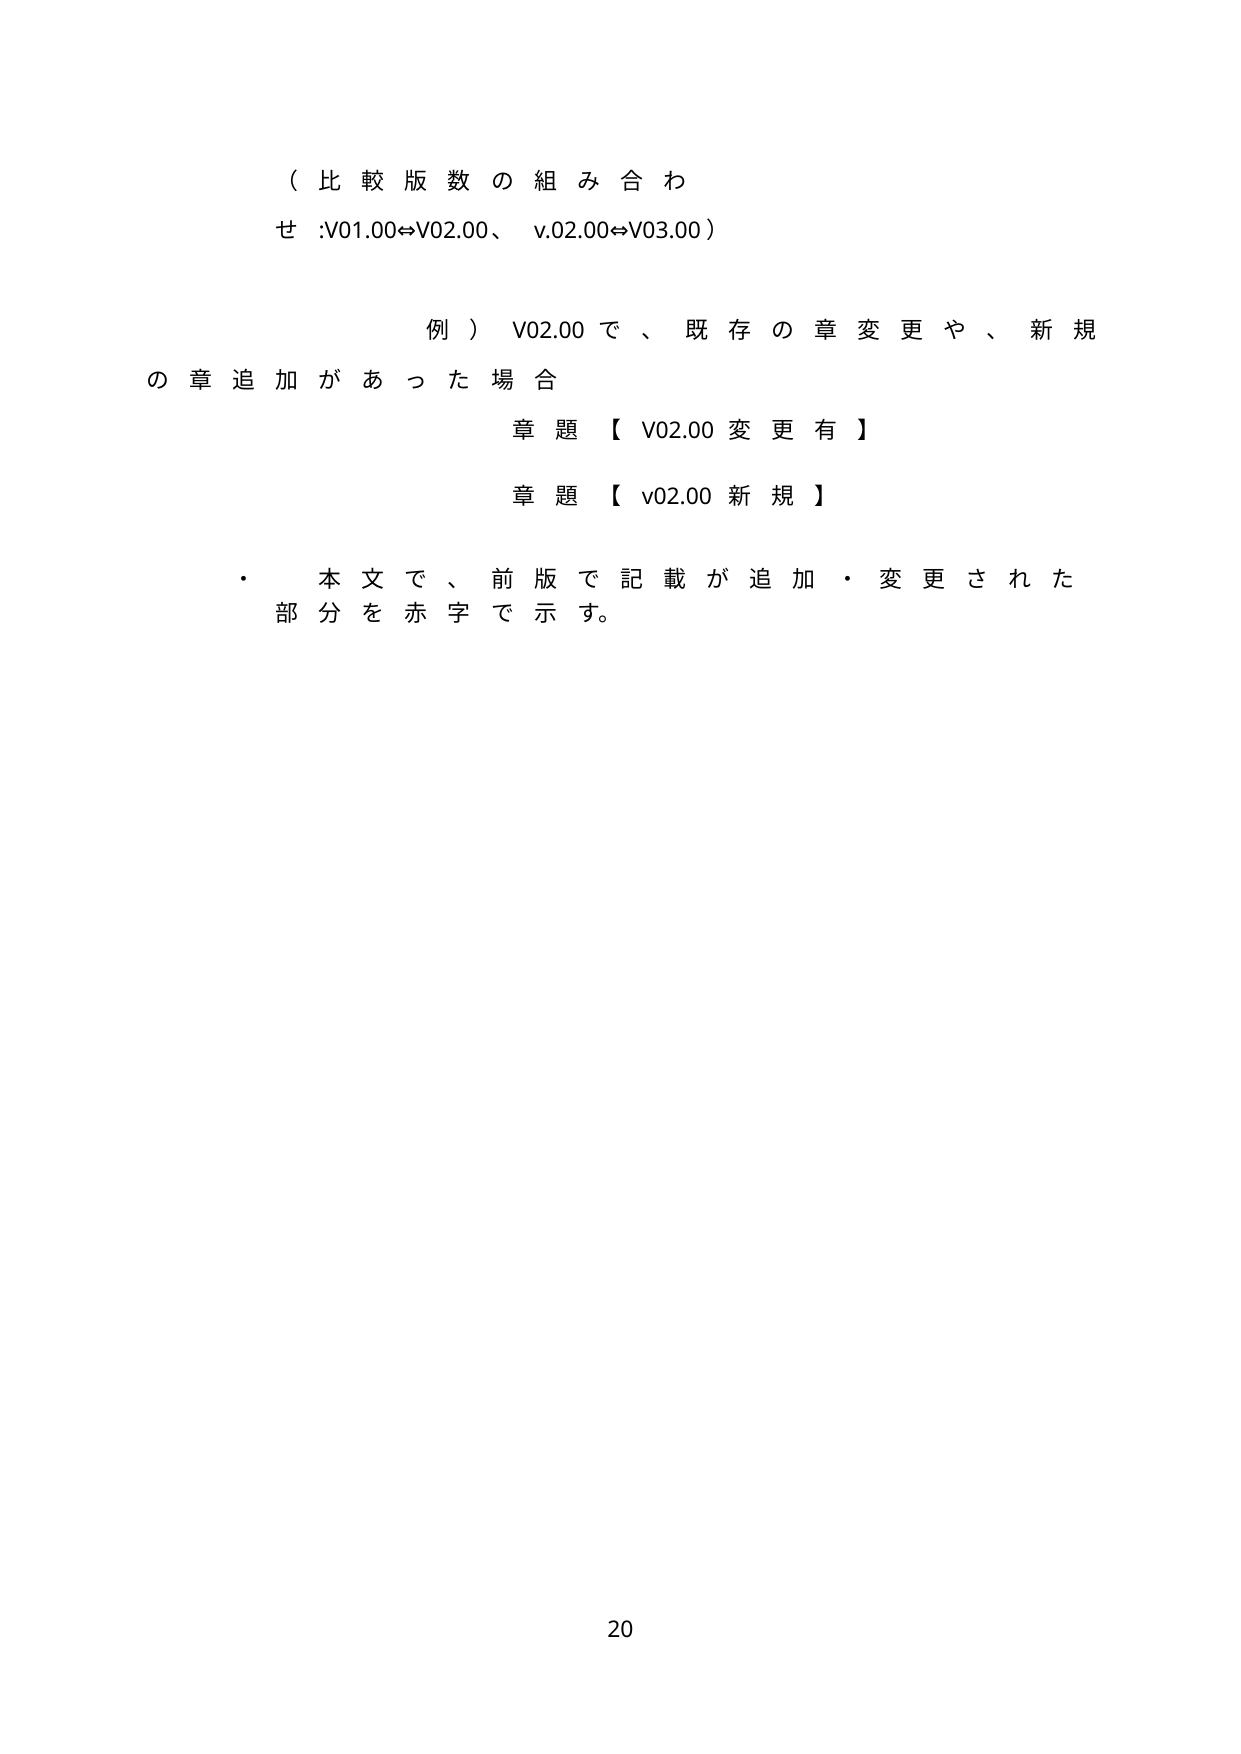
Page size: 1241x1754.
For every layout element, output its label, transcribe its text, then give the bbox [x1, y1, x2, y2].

text 例）V02.00 で、既存の章変更や、新規の章追加があった場合 [145, 295, 1116, 395]
text （比較版数の組み合わせ:V01.00⇔V02.00、v.02.00⇔V03.00） [266, 162, 1116, 262]
text 章題【v02.00 新規】 [145, 462, 1116, 528]
list 本文で、前版で記載が追加・変更された部分を赤字で示す。 [228, 561, 1116, 628]
text 章題【V02.00 変更有】 [145, 395, 1116, 462]
